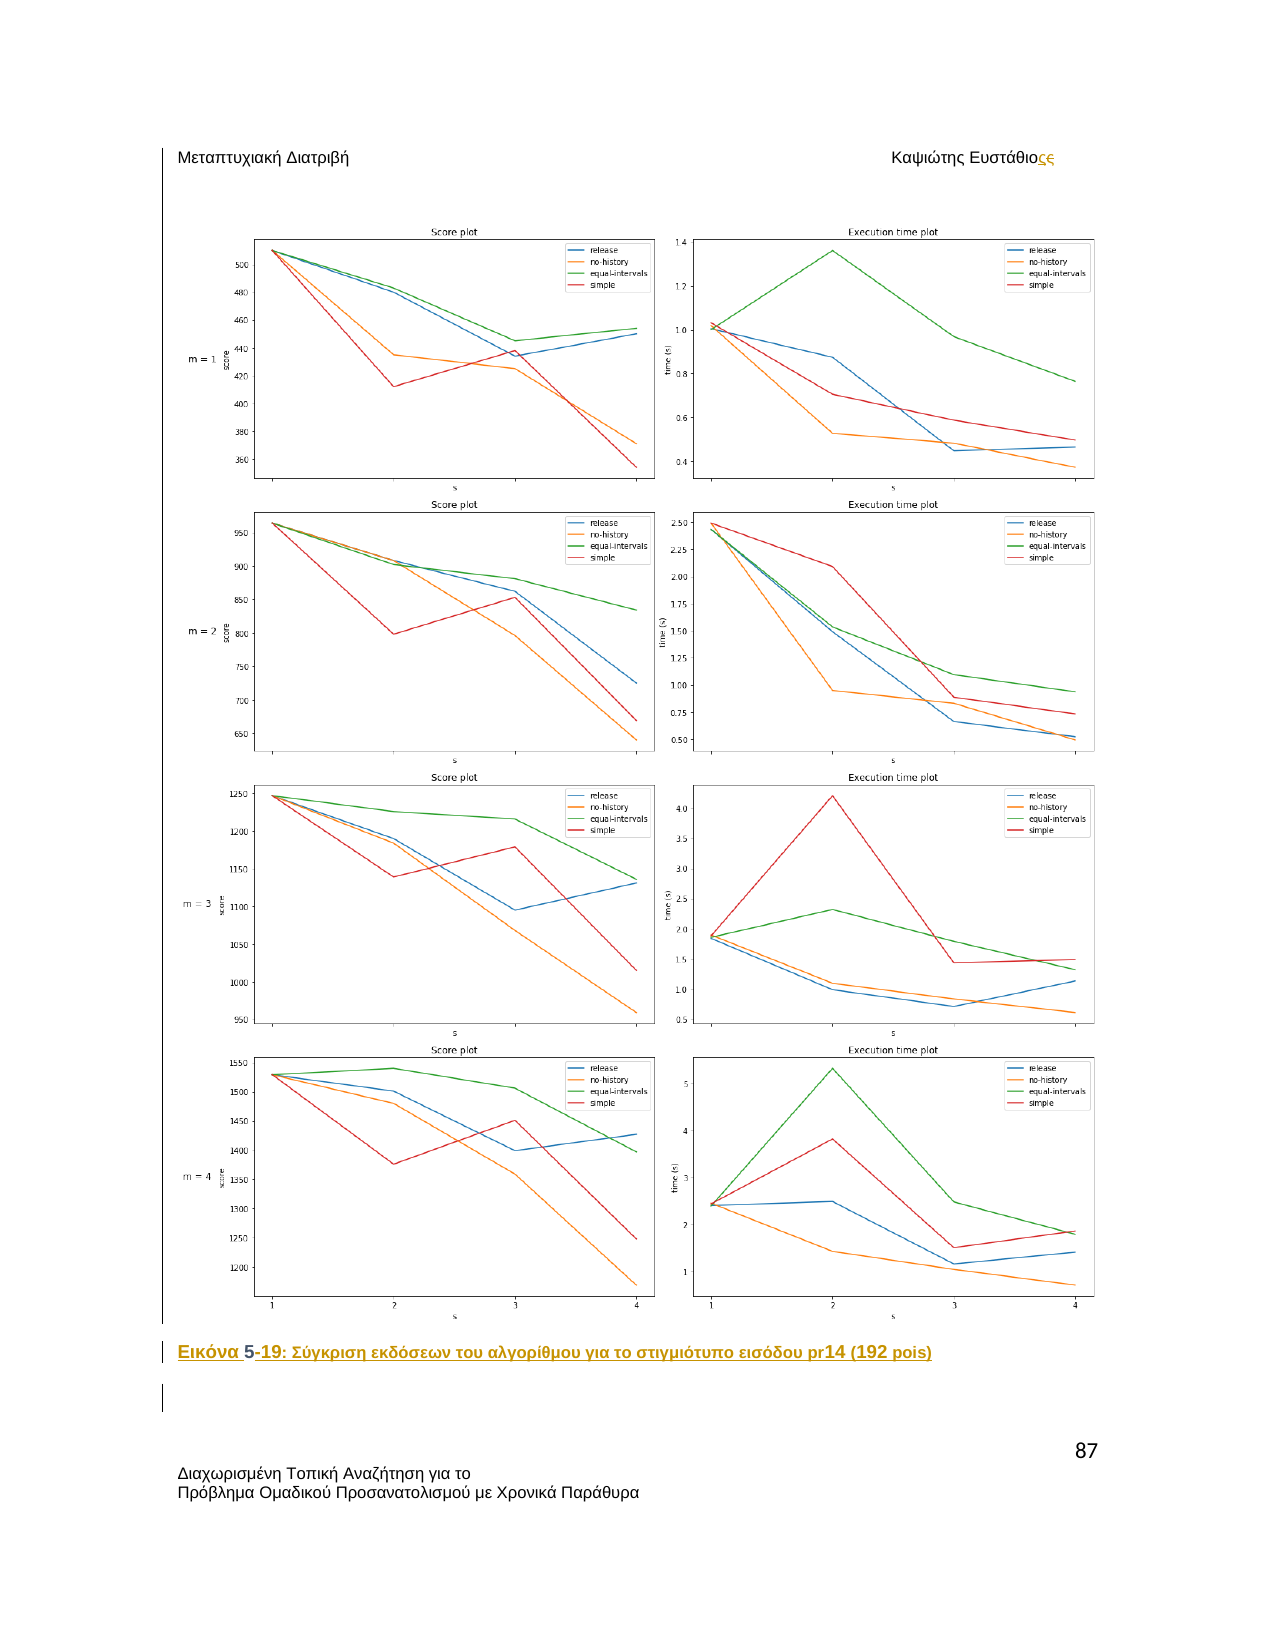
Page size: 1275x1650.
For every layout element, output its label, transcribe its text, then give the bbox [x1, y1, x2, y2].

text 5 [177, 1341, 1098, 1363]
picture [177, 222, 1098, 1325]
